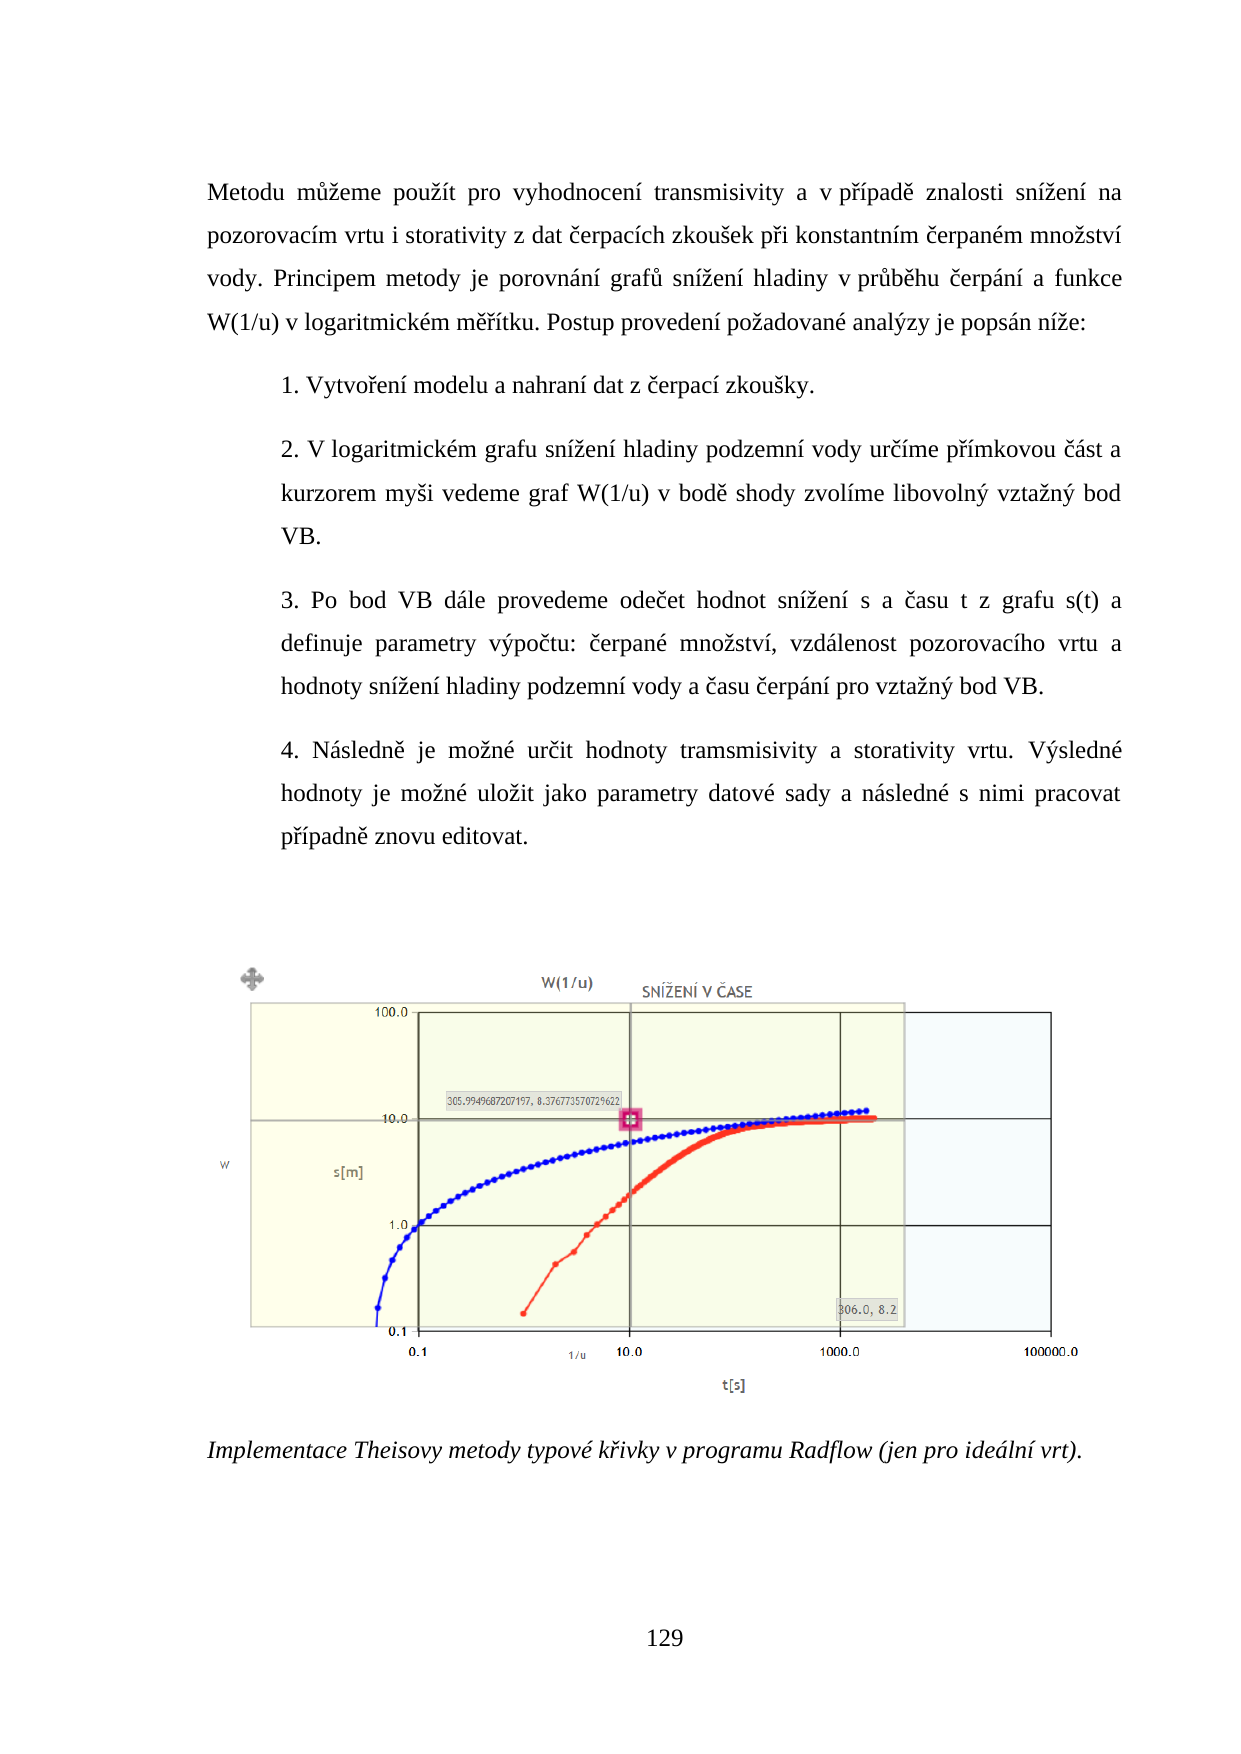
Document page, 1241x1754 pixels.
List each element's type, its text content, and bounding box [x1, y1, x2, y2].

text 1. Vytvoření modelu a nahraní dat z čerpací zkoušky. [207, 371, 1122, 399]
text 4. Následně je možné určit hodnoty tramsmisivity a storativity vrtu. Výsledné hodnoty je možné uložit jako parametry datové sady a následné s nimi pracovat případně znovu editovat. [281, 735, 1122, 850]
text 3. Po bod VB dále provedeme odečet hodnot snížení s a času t z grafu s(t) a definuje parametry výpočtu: čerpané množství, vzdálenost pozorovacího vrtu a hodnoty snížení hladiny podzemní vody a času čerpání pro vztažný bod VB. [281, 585, 1122, 700]
picture [206, 949, 1123, 1400]
text Implementace Theisovy metody typové křivky v programu Radflow (jen pro ideální vrt). [207, 1435, 1122, 1464]
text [207, 177, 1122, 335]
text 2. V logaritmickém grafu snížení hladiny podzemní vody určíme přímkovou část a kurzorem myši vedeme graf W(1/u) v bodě shody zvolíme libovolný vztažný bod VB. [281, 434, 1122, 549]
